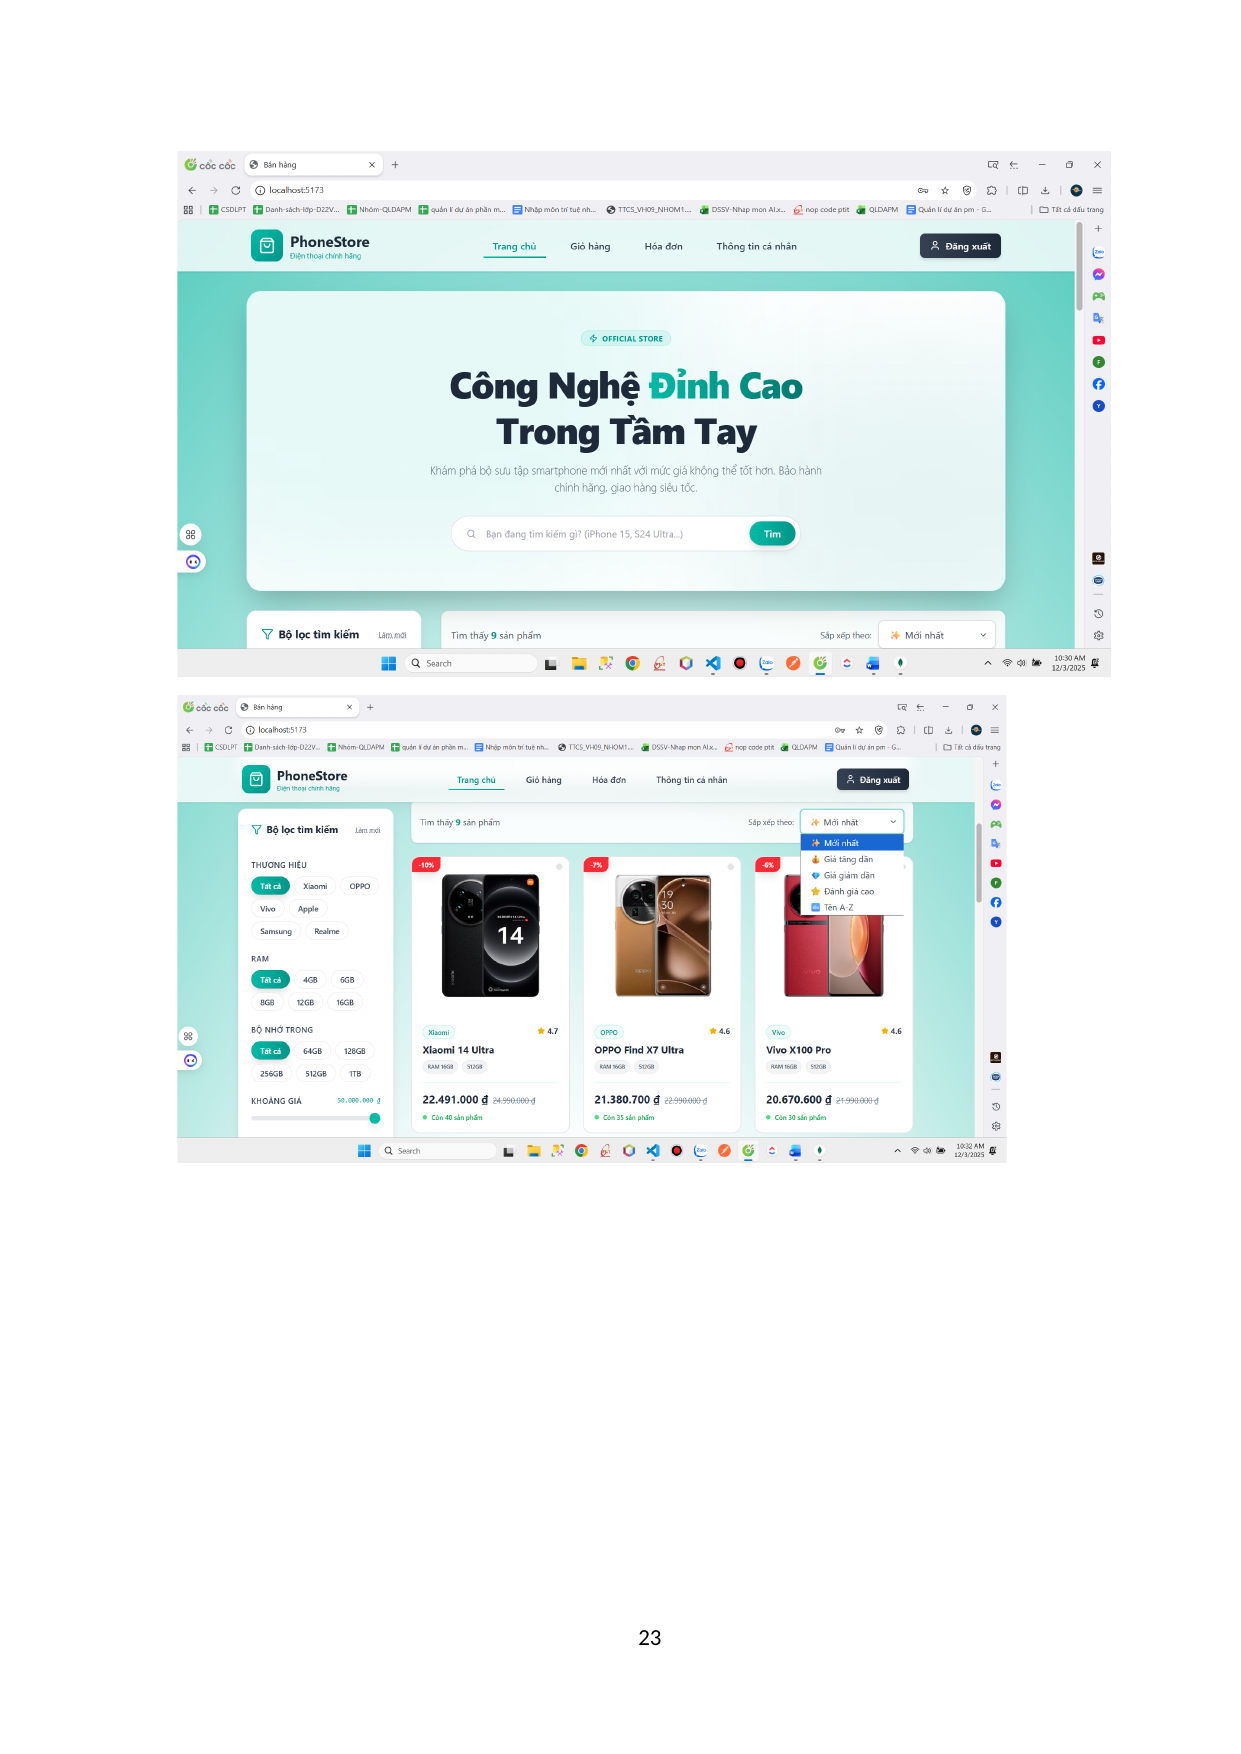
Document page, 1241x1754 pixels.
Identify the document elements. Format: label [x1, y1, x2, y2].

picture [177, 695, 1007, 1163]
picture [177, 151, 1111, 677]
